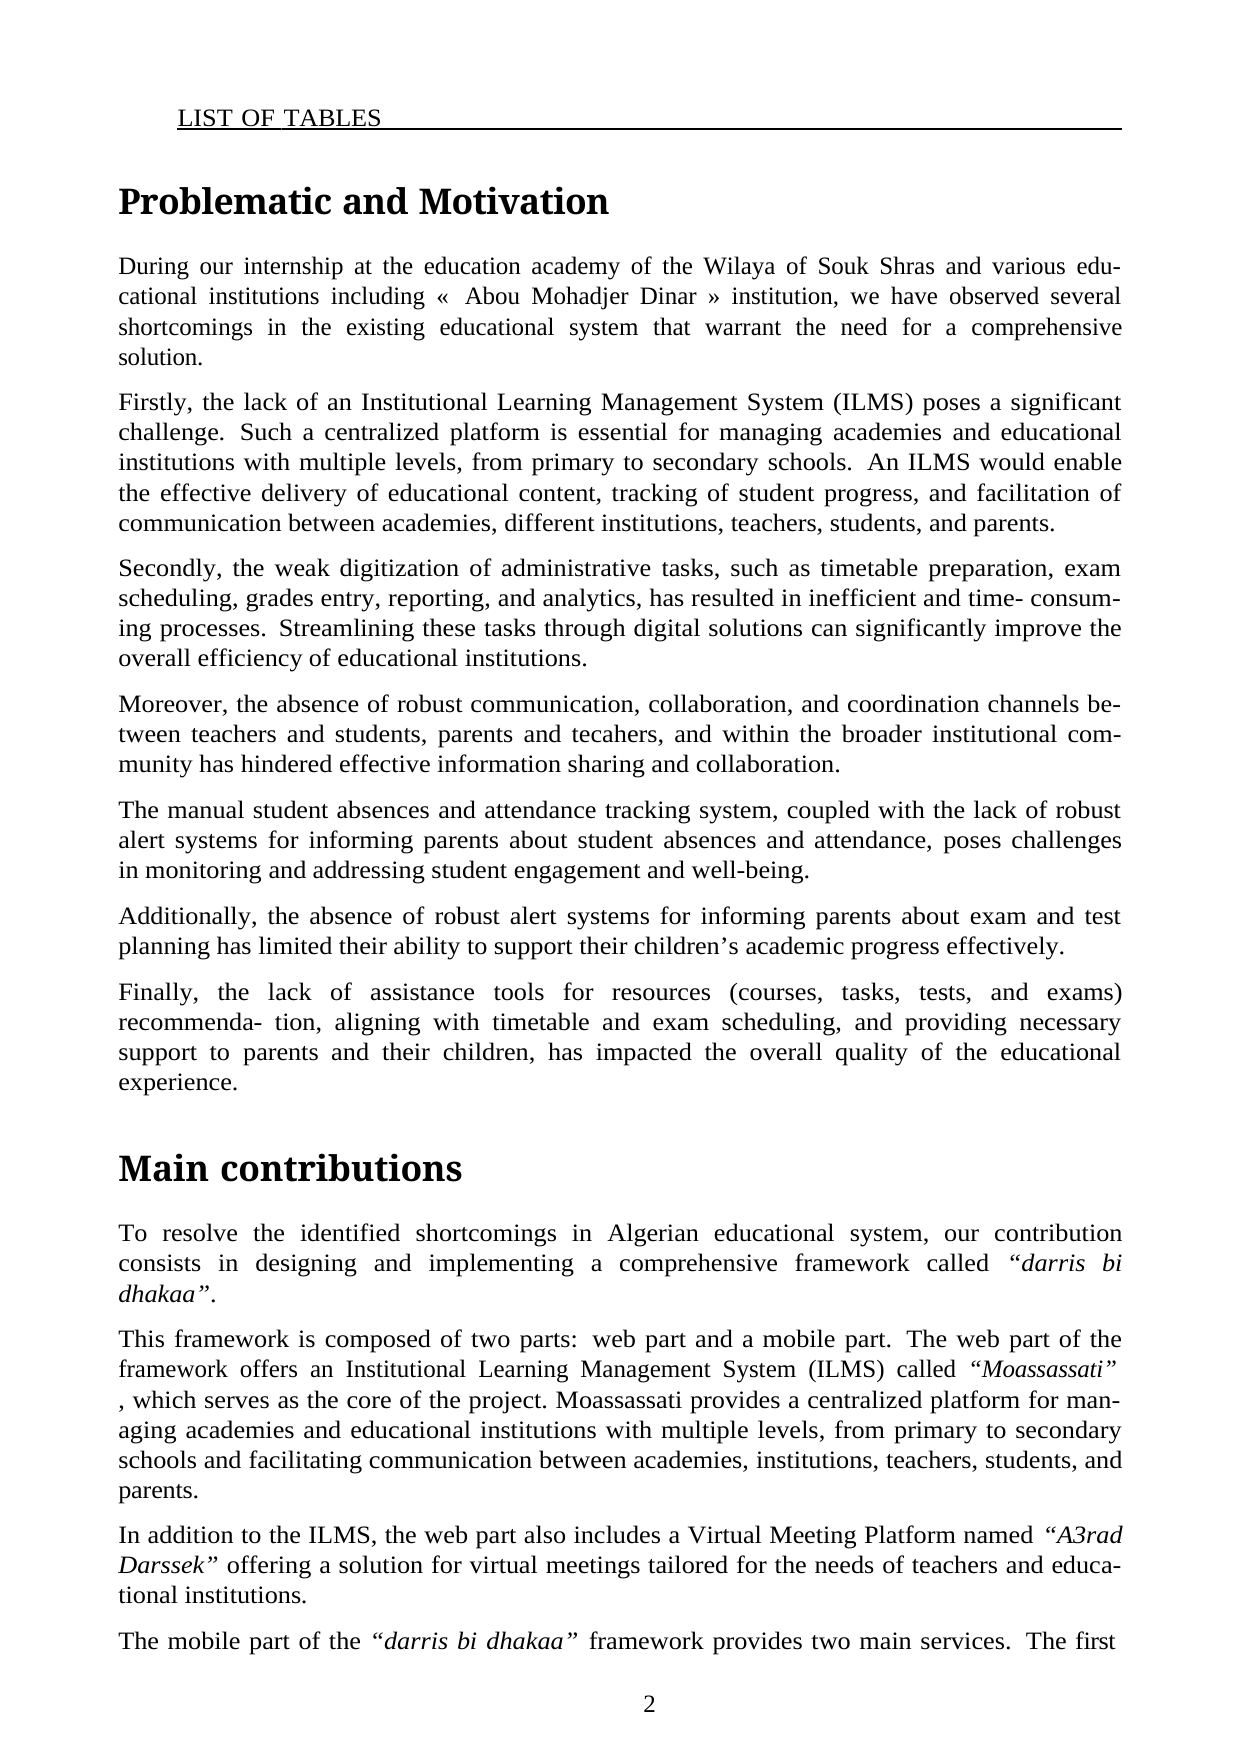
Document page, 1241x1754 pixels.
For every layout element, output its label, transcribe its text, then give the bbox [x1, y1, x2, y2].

text In addition to the ILMS, the web part also includes a Virtual Meeting Platform named “A3rad Darssek” offering a solution for virtual meetings tailored for the needs of teachers and educa- tional institutions. [118, 1520, 1122, 1609]
text To resolve the identified shortcomings in Algerian educational system, our contribution consists in designing and implementing a comprehensive framework called “darris bi dhakaa”. [118, 1218, 1122, 1307]
text Problematic and Motivation [118, 176, 1226, 224]
text This framework is composed of two parts: web part and a mobile part. The web part of the framework offers an Institutional Learning Management System (ILMS) called “Moassassati” [118, 1324, 1122, 1383]
text Main contributions [118, 1143, 1226, 1191]
text Secondly, the weak digitization of administrative tasks, such as timetable preparation, exam scheduling, grades entry, reporting, and analytics, has resulted in inefficient and time- consum- ing processes. Streamlining these tasks through digital solutions can significantly improve the overall efficiency of educational institutions. [118, 553, 1122, 672]
text Additionally, the absence of robust alert systems for informing parents about exam and test planning has limited their ability to support their children’s academic progress effectively. [118, 901, 1122, 960]
text During our internship at the education academy of the Wilaya of Souk Shras and various edu- cational institutions including « Abou Mohadjer Dinar » institution, we have observed several shortcomings in the existing educational system that warrant the need for a comprehensive solution. [118, 251, 1122, 370]
text 2 [103, 1689, 1196, 1717]
text Finally, the lack of assistance tools for resources (courses, tasks, tests, and exams) recommenda- tion, aligning with timetable and exam scheduling, and providing necessary support to parents and their children, has impacted the overall quality of the educational experience. [118, 977, 1123, 1096]
text The manual student absences and attendance tracking system, coupled with the lack of robust alert systems for informing parents about student absences and attendance, poses challenges in monitoring and addressing student engagement and well-being. [118, 795, 1122, 884]
text Firstly, the lack of an Institutional Learning Management System (ILMS) poses a significant challenge. Such a centralized platform is essential for managing academies and educational institutions with multiple levels, from primary to secondary schools. An ILMS would enable the effective delivery of educational content, tracking of student progress, and facilitation of communication between academies, different institutions, teachers, students, and parents. [118, 387, 1122, 536]
text The mobile part of the “darris bi dhakaa” framework provides two main services. The first [118, 1626, 1226, 1655]
text Moreover, the absence of robust communication, collaboration, and coordination channels be- tween teachers and students, parents and tecahers, and within the broader institutional com- munity has hindered effective information sharing and collaboration. [118, 689, 1123, 778]
text , which serves as the core of the project. Moassassati provides a centralized platform for man- aging academies and educational institutions with multiple levels, from primary to secondary schools and facilitating communication between academies, institutions, teachers, students, and parents. [118, 1385, 1122, 1504]
